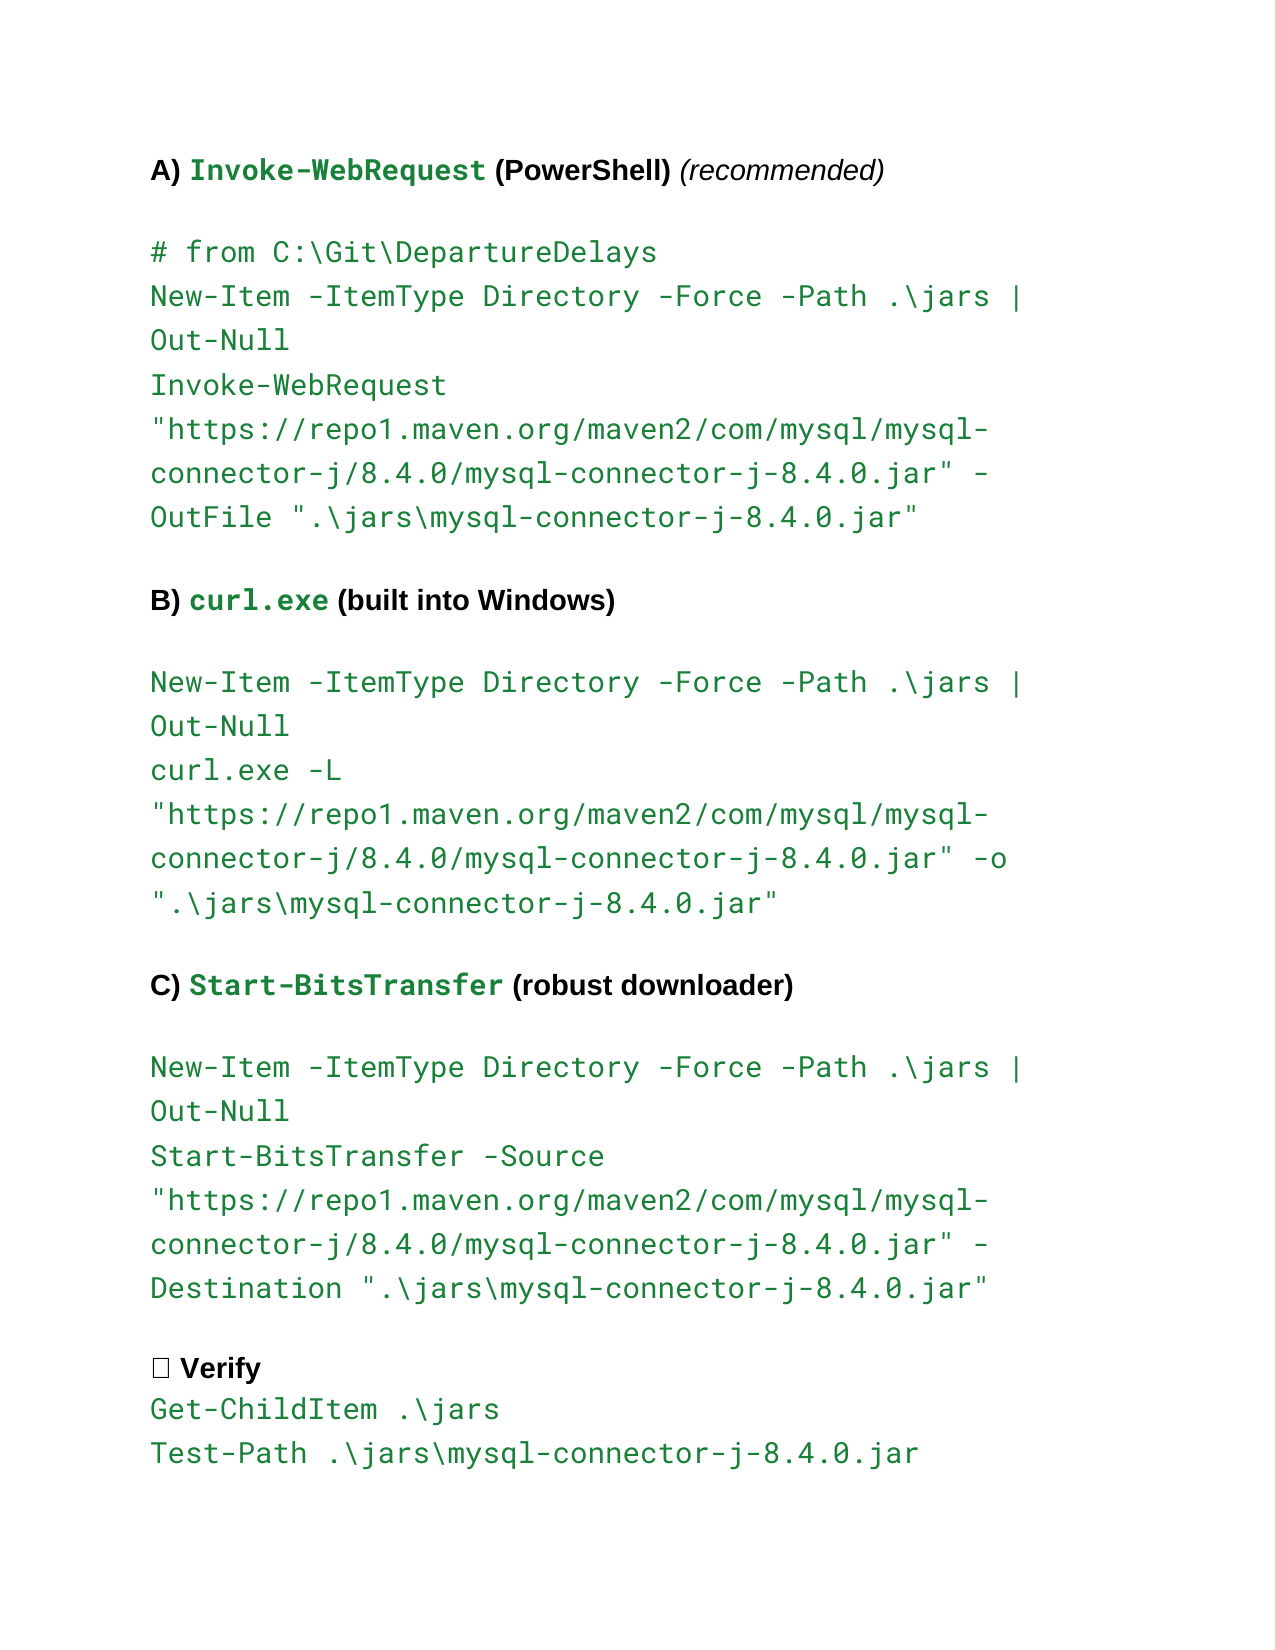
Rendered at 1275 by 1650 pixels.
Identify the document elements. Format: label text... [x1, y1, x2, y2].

text B) curl.exe (built into Windows) [150, 580, 1125, 657]
text Start-BitsTransfer -Source "https://repo1.maven.org/maven2/com/mysql/mysql-connector-j/8.4.0/mysql-connector-j-8.4.0.jar" -Destination ".\jars\mysql-connector-j-8.4.0.jar" [150, 1136, 1062, 1306]
text New-Item -ItemType Directory -Force -Path .\jars | Out-Null [150, 662, 1062, 744]
text # from C:\Git\DepartureDelays [150, 232, 1062, 270]
text New-Item -ItemType Directory -Force -Path .\jars | Out-Null [150, 276, 1062, 359]
text C) Start-BitsTransfer (robust downloader) [150, 965, 1125, 1042]
text Get-ChildItem .\jars [150, 1389, 1062, 1428]
text New-Item -ItemType Directory -Force -Path .\jars | Out-Null [150, 1047, 1062, 1130]
text A) Invoke-WebRequest (PowerShell) (recommended) [150, 150, 1125, 227]
text Invoke-WebRequest "https://repo1.maven.org/maven2/com/mysql/mysql-connector-j/8.4.0/mysql-connector-j-8.4.0.jar" -OutFile ".\jars\mysql-connector-j-8.4.0.jar" [150, 364, 1062, 535]
text 🔎 Verify [150, 1351, 1062, 1384]
text Test-Path .\jars\mysql-connector-j-8.4.0.jar [150, 1433, 1062, 1472]
text curl.exe -L "https://repo1.maven.org/maven2/com/mysql/mysql-connector-j/8.4.0/mysql-connector-j-8.4.0.jar" -o ".\jars\mysql-connector-j-8.4.0.jar" [150, 750, 1062, 921]
